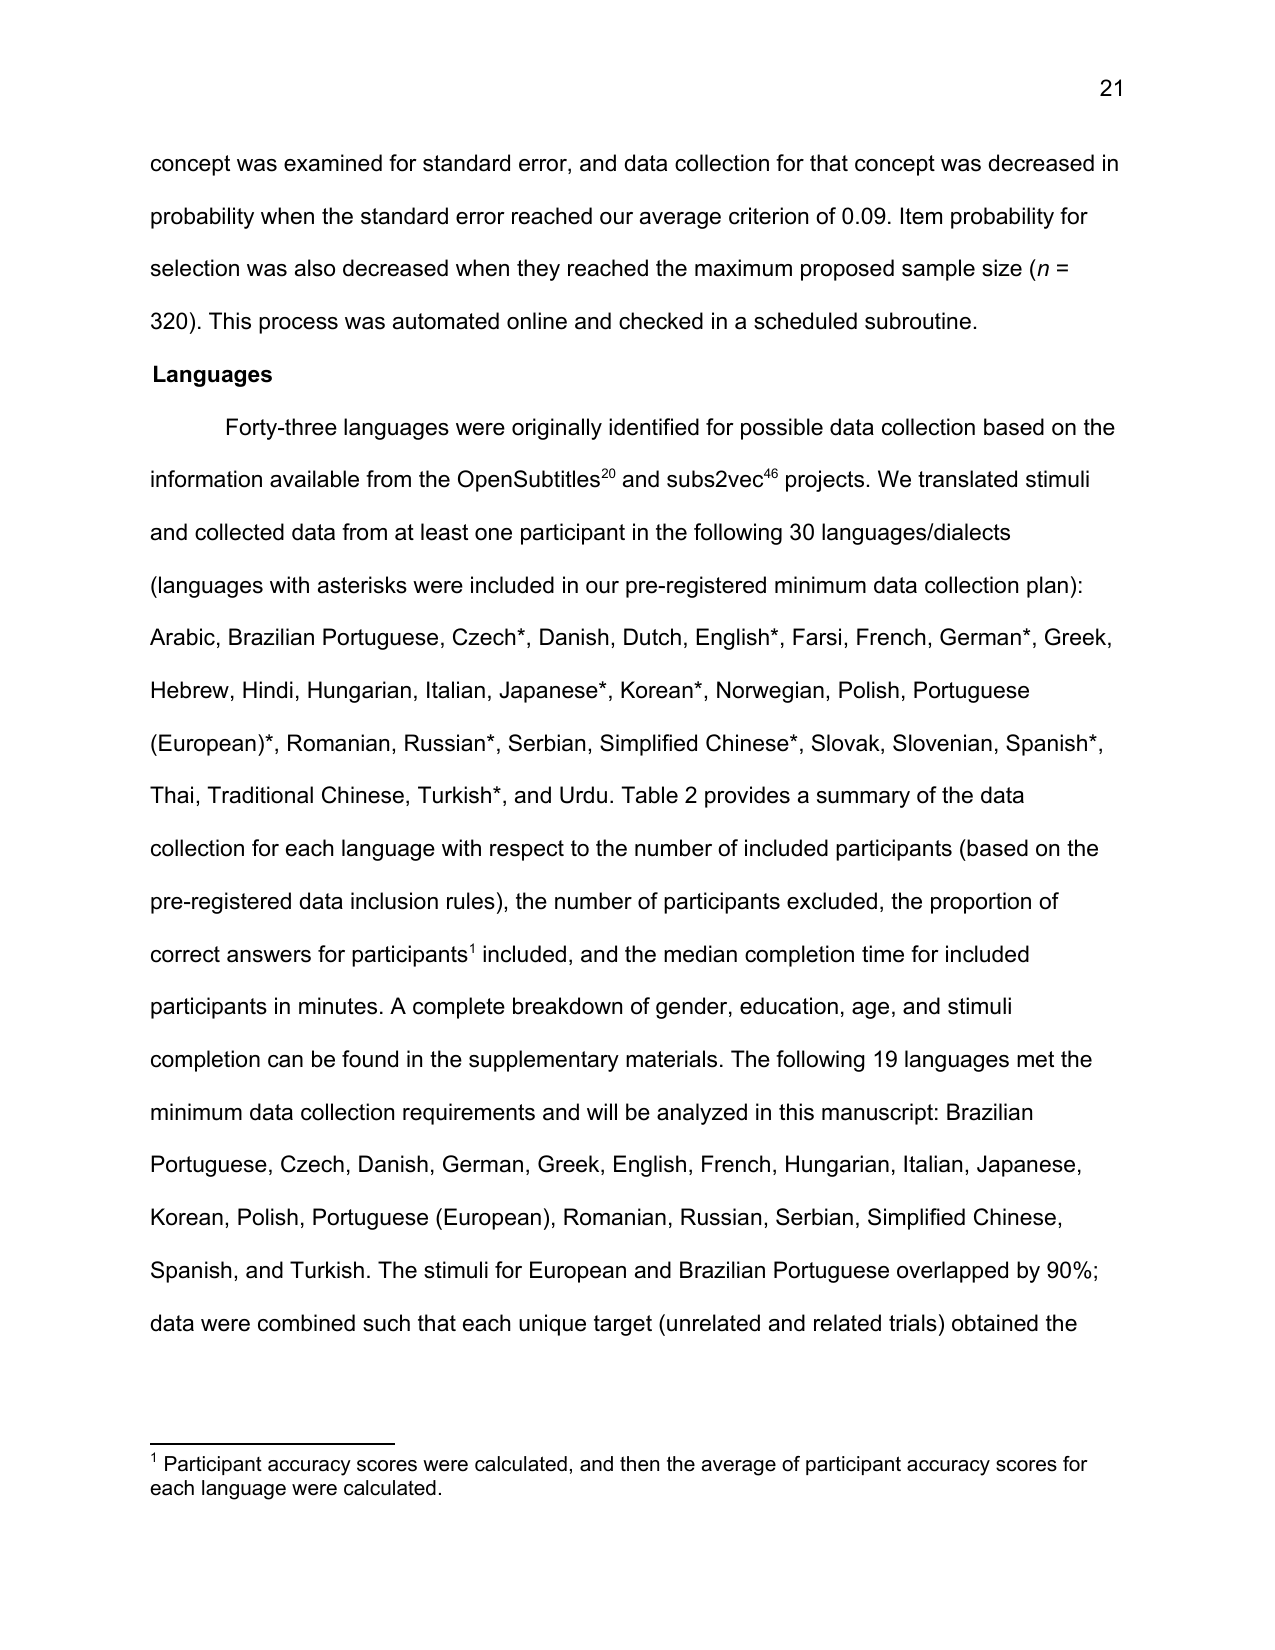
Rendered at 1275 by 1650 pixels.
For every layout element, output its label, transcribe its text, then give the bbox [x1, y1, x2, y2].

text Languages [150, 361, 1125, 387]
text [150, 413, 1125, 1336]
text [150, 150, 1125, 334]
